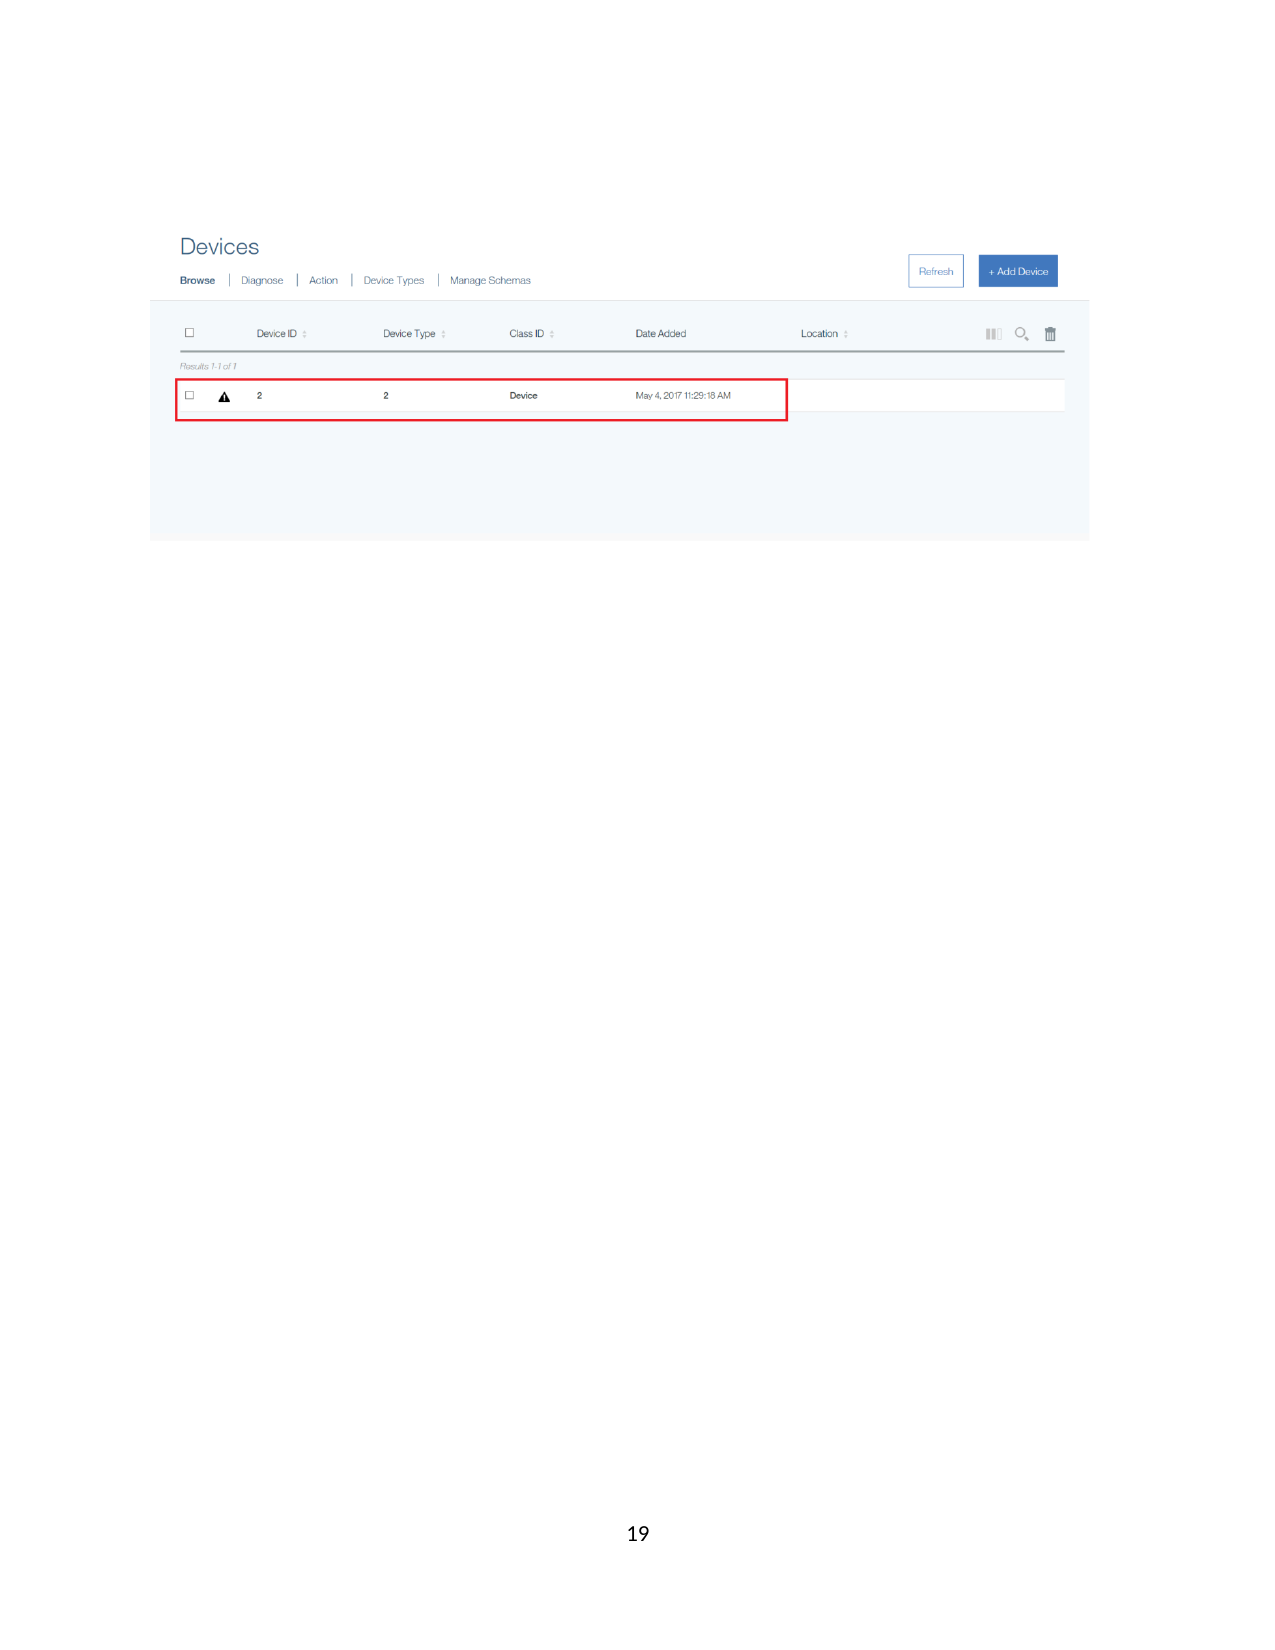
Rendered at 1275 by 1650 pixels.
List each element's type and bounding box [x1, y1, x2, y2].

picture [150, 150, 1124, 640]
